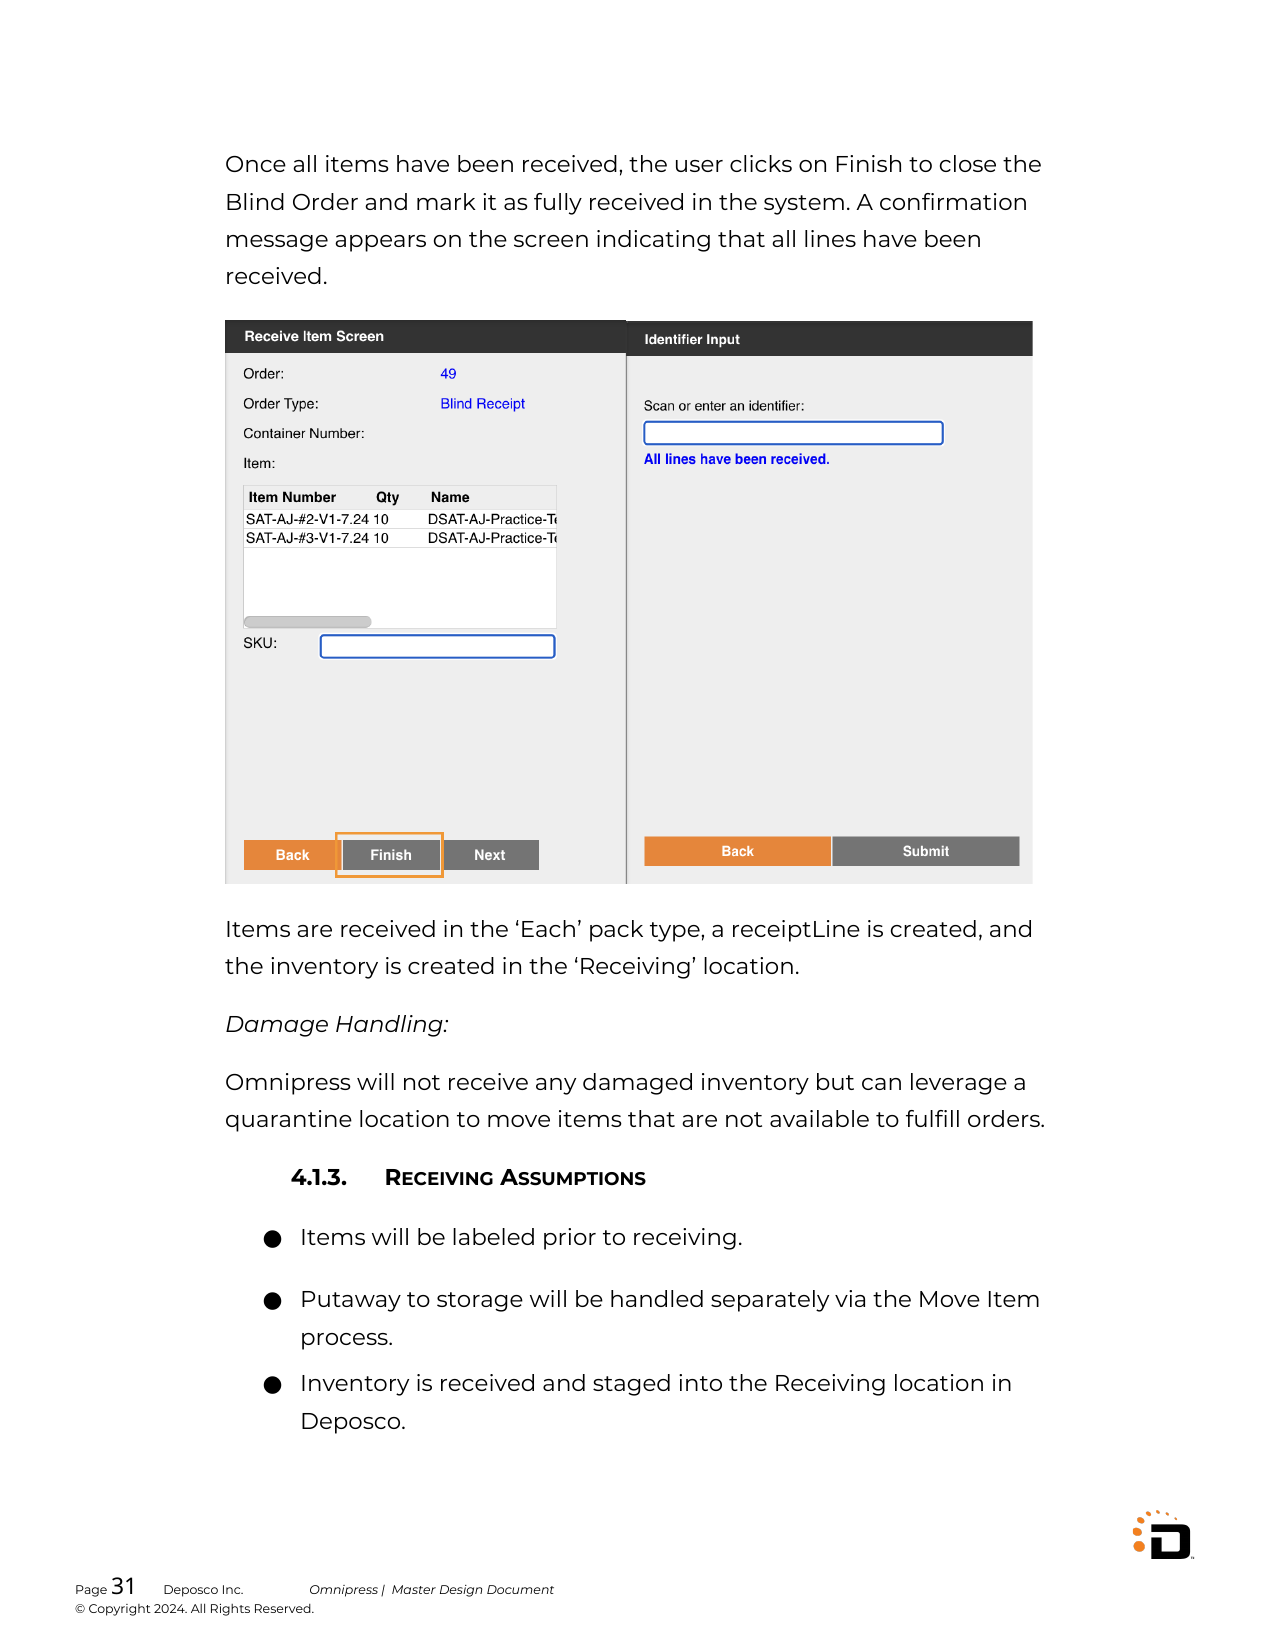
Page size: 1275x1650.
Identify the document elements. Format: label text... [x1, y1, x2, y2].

list Putaway to storage will be handled separately via the Move Item process. [262, 1283, 1050, 1352]
list Items will be labeled prior to receiving. [262, 1221, 1050, 1252]
picture [225, 320, 1033, 884]
picture [1132, 1510, 1195, 1559]
text Items are received in the ‘Each’ pack type, a receiptLine is created, and the inventory is created in the ‘Receiving’ location. [225, 915, 1050, 980]
text Damage Handling: [225, 1010, 1050, 1038]
text Omnipress will not receive any damaged inventory but can leverage a quarantine location to move items that are not available to fulfill orders. [225, 1068, 1050, 1133]
text Once all items have been received, the user clicks on Finish to close the Blind Order and mark it as fully received in the system. A confirmation message appears on the screen indicating that all lines have been received. [225, 151, 1050, 290]
subtitle Receiving Assumptions [347, 1163, 1050, 1191]
list Inventory is received and staged into the Receiving location in Deposco. [262, 1367, 1050, 1435]
